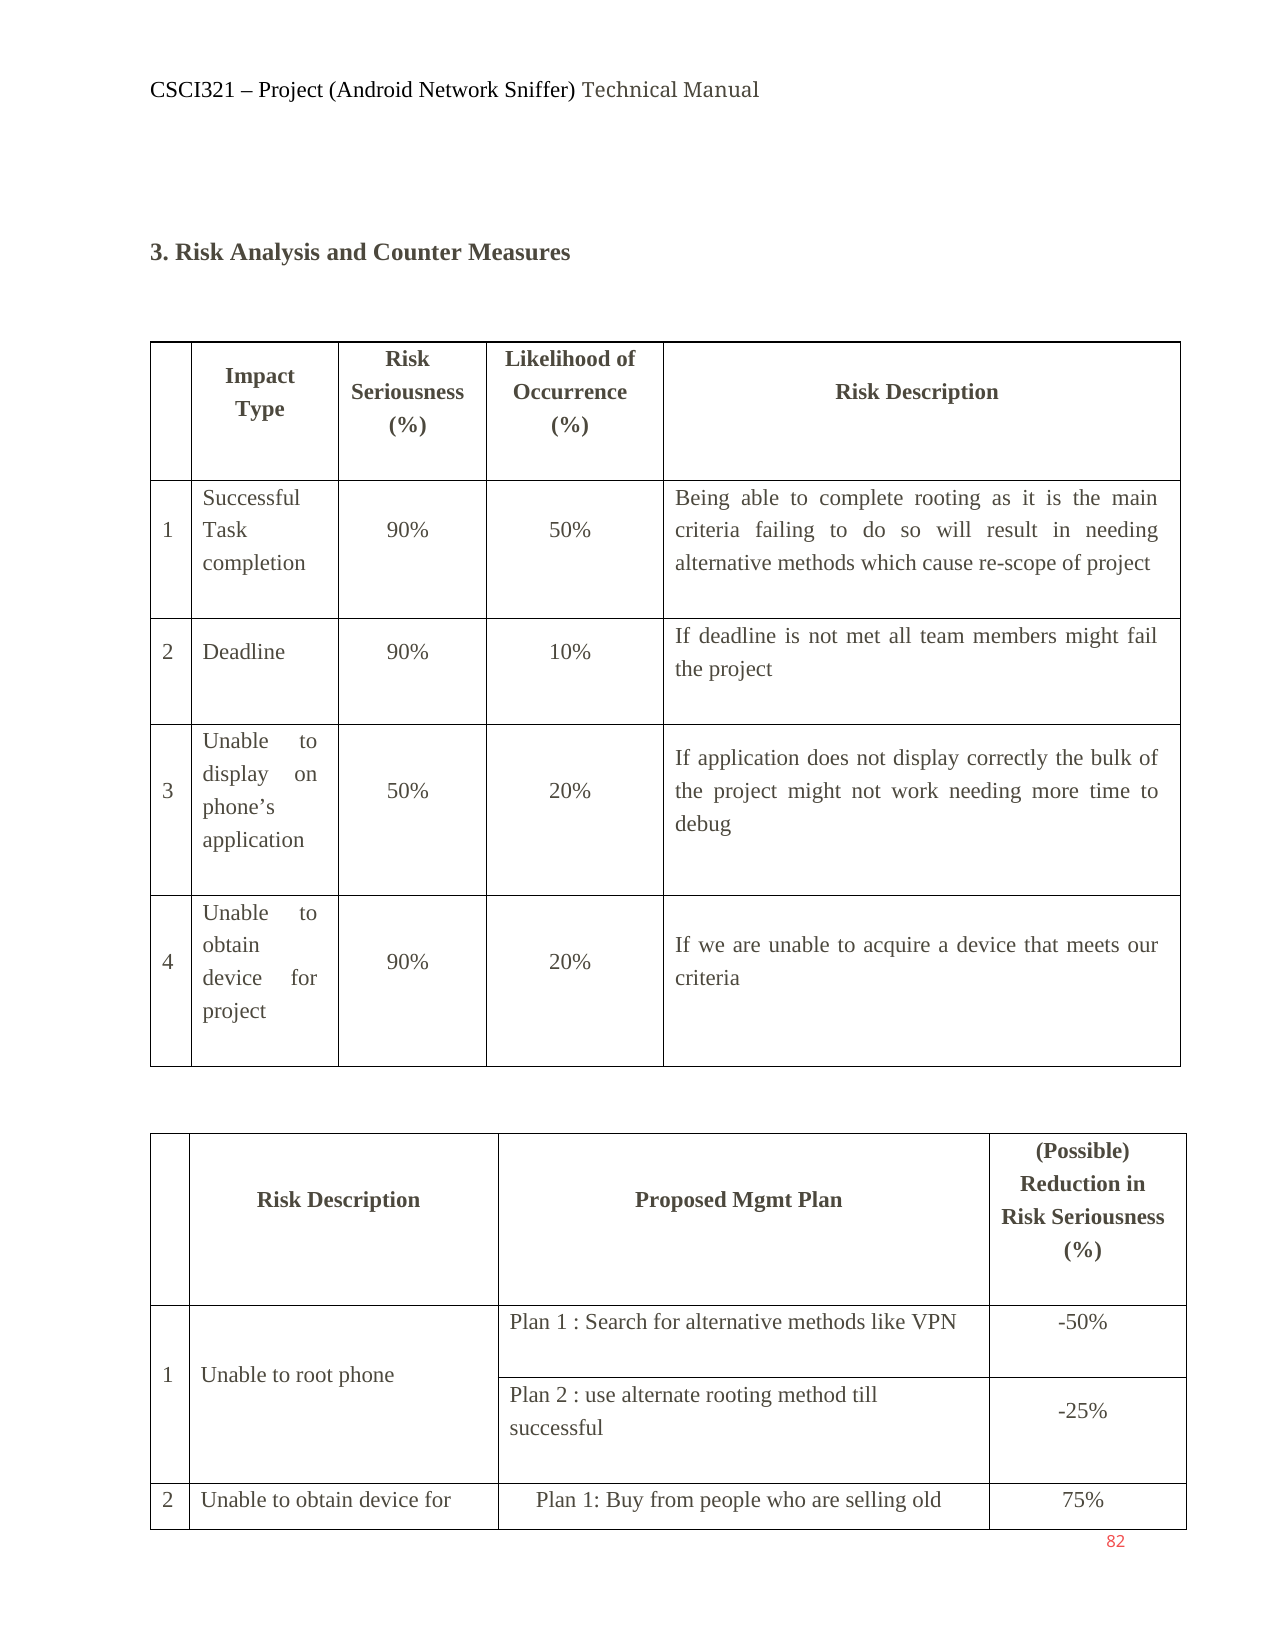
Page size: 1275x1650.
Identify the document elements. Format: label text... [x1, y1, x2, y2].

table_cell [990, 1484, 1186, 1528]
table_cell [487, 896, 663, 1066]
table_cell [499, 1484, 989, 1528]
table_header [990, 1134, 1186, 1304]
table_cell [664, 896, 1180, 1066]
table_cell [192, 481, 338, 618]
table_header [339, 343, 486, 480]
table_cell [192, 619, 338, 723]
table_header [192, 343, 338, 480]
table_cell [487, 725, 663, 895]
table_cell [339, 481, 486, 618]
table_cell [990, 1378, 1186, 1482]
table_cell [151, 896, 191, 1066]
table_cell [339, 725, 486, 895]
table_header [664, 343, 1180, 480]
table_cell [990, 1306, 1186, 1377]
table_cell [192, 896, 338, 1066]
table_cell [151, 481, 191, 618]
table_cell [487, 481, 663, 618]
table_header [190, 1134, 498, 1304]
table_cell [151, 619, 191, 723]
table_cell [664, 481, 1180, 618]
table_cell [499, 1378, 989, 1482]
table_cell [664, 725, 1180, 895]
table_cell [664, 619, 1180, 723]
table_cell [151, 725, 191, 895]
subtitle 3. Risk Analysis and Counter Measures [150, 237, 1125, 266]
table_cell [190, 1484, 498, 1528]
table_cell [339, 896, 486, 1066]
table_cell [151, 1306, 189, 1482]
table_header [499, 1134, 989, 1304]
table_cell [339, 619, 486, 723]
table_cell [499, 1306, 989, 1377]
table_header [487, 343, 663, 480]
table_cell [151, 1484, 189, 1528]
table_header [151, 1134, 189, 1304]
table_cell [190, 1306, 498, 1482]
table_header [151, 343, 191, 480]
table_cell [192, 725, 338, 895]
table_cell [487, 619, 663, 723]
